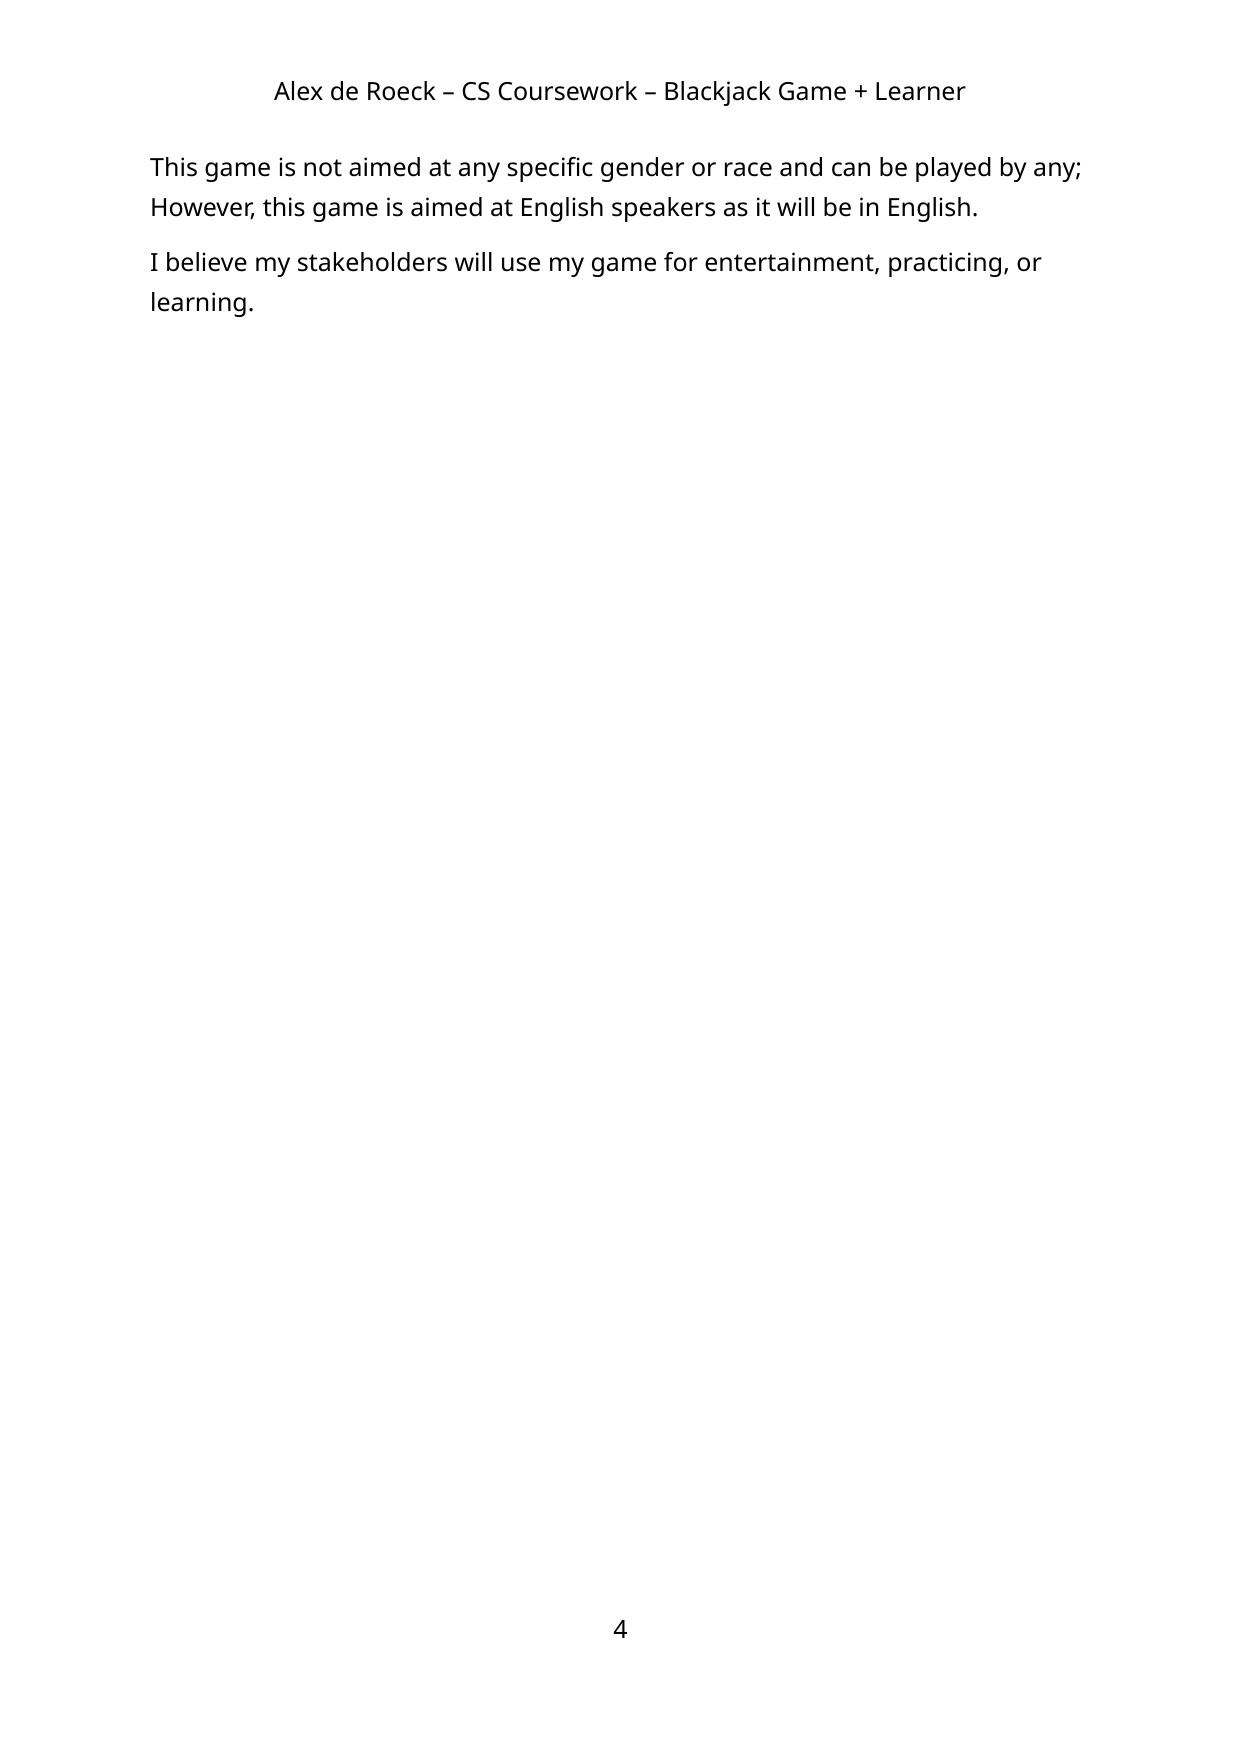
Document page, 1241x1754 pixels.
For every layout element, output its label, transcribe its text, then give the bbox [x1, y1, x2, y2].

text This game is not aimed at any specific gender or race and can be played by any; However, this game is aimed at English speakers as it will be in English. [150, 150, 1090, 223]
text I believe my stakeholders will use my game for entertainment, practicing, or learning. [150, 245, 1090, 318]
